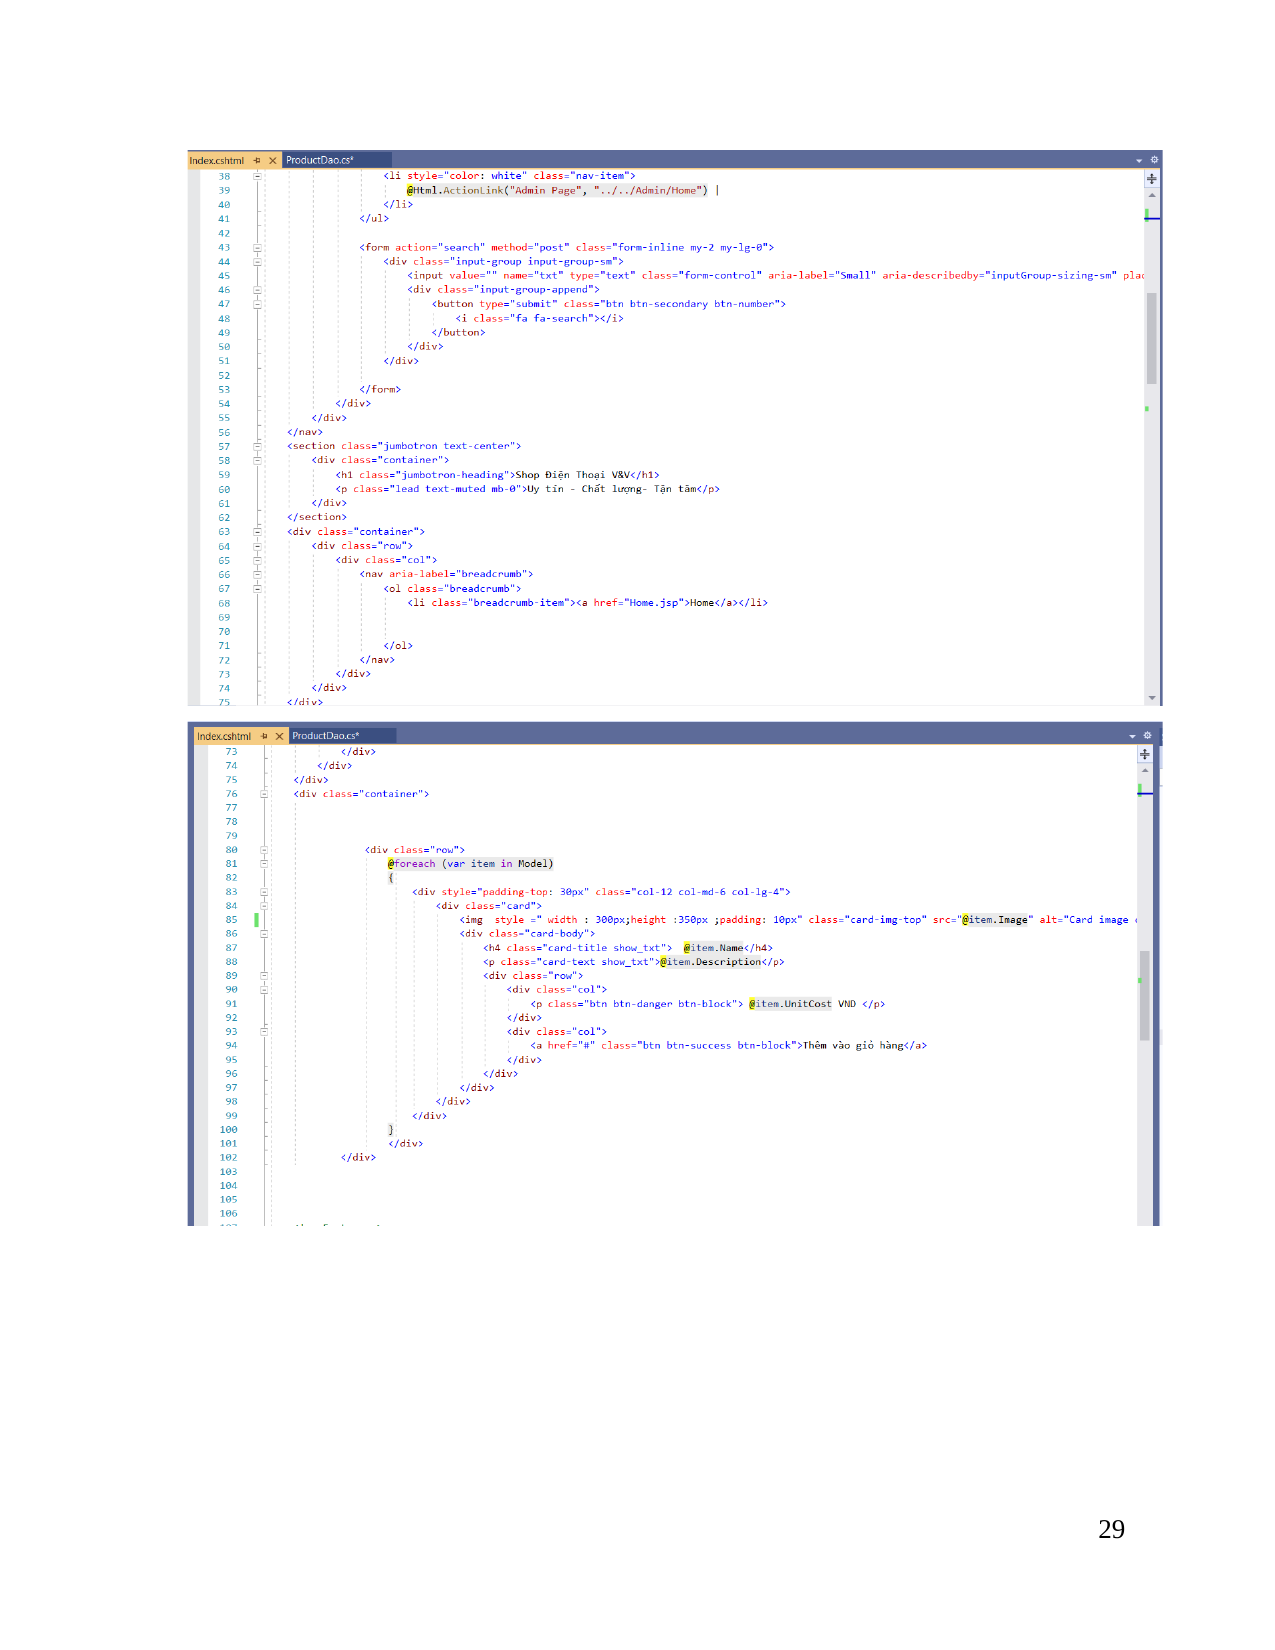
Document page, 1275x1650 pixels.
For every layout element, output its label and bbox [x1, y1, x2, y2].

picture [187, 721, 1163, 1226]
picture [187, 150, 1163, 706]
